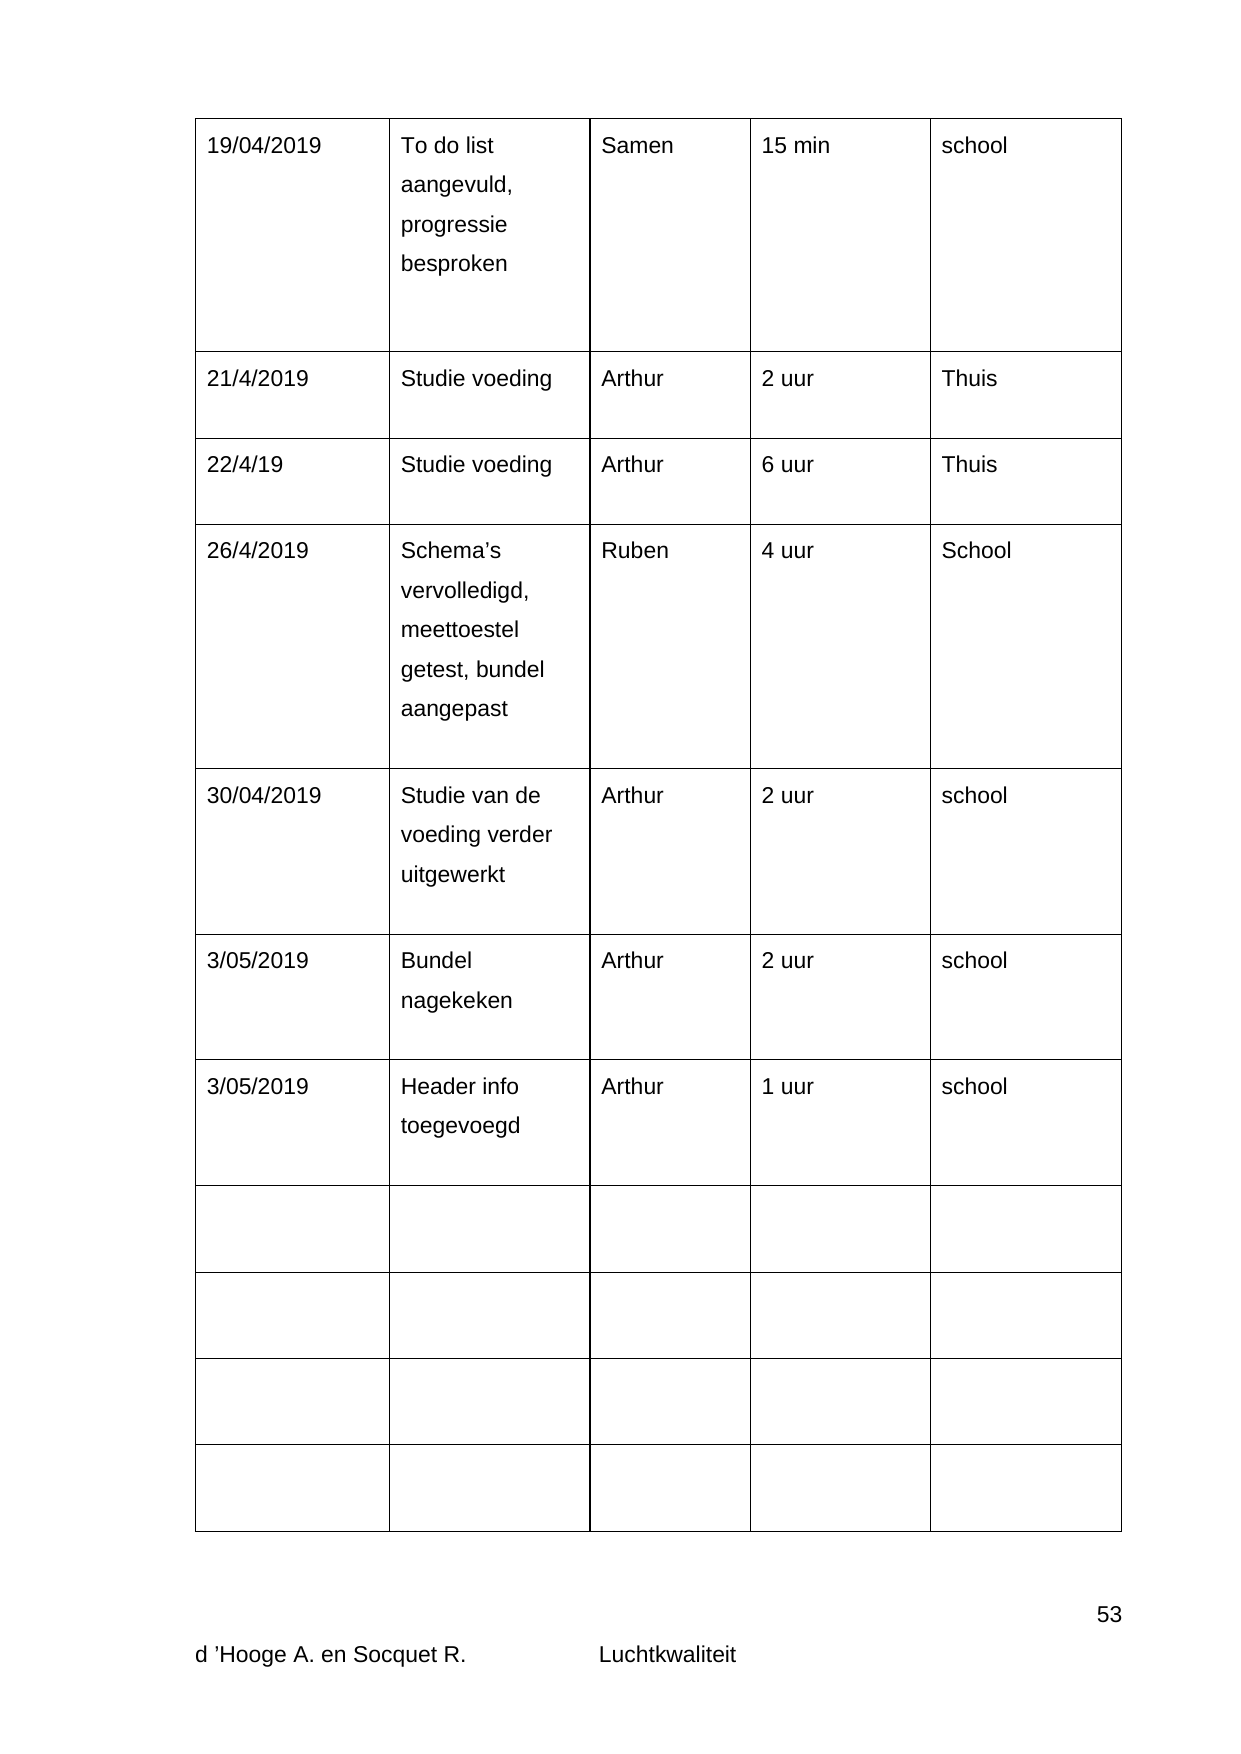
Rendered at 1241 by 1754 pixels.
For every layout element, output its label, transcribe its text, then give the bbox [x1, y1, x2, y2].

table_cell [390, 1359, 589, 1444]
table_cell [196, 1273, 389, 1358]
table_cell 15 min [751, 119, 930, 351]
table_cell [390, 1273, 589, 1358]
table_cell [751, 1359, 930, 1444]
table_cell 22/4/19 [196, 439, 389, 524]
table_cell [751, 1273, 930, 1358]
table_cell [931, 1273, 1121, 1358]
table_cell 2 uur [751, 935, 930, 1059]
table_cell Thuis [931, 352, 1121, 438]
table_cell [196, 1186, 389, 1272]
table_cell [931, 1445, 1121, 1531]
table_cell 30/04/2019 [196, 769, 389, 933]
table_cell 21/4/2019 [196, 352, 389, 438]
table_cell Bundel nagekeken [390, 935, 589, 1059]
table_cell Header info toegevoegd [390, 1060, 589, 1185]
table_cell [931, 1186, 1121, 1272]
table_cell school [931, 769, 1121, 933]
table_cell Thuis [931, 439, 1121, 524]
table_cell Ruben [591, 525, 750, 768]
table_cell Studie voeding [390, 439, 589, 524]
table_cell Arthur [591, 935, 750, 1059]
table_cell school [931, 935, 1121, 1059]
table_cell [591, 1186, 750, 1272]
table_cell [751, 1445, 930, 1531]
table_cell Arthur [591, 1060, 750, 1185]
table_cell Studie van de voeding verder uitgewerkt [390, 769, 589, 933]
table_cell [591, 1359, 750, 1444]
table_cell School [931, 525, 1121, 768]
table_cell 2 uur [751, 769, 930, 933]
table_cell school [931, 119, 1121, 351]
table_cell Schema’s vervolledigd, meettoestel getest, bundel aangepast [390, 525, 589, 768]
table_cell Studie voeding [390, 352, 589, 438]
table_cell Arthur [591, 439, 750, 524]
table_cell 1 uur [751, 1060, 930, 1185]
table_cell 26/4/2019 [196, 525, 389, 768]
table_cell [591, 1445, 750, 1531]
table_cell school [931, 1060, 1121, 1185]
table_cell [196, 1359, 389, 1444]
table_cell 4 uur [751, 525, 930, 768]
table_cell [196, 1445, 389, 1531]
table_cell Samen [591, 119, 750, 351]
table_cell [591, 1273, 750, 1358]
table_cell Arthur [591, 352, 750, 438]
table_cell [931, 1359, 1121, 1444]
table_cell Arthur [591, 769, 750, 933]
table_cell 2 uur [751, 352, 930, 438]
table_cell 6 uur [751, 439, 930, 524]
table_cell 3/05/2019 [196, 935, 389, 1059]
table_cell [390, 1186, 589, 1272]
table_cell [751, 1186, 930, 1272]
table_cell 3/05/2019 [196, 1060, 389, 1185]
table_cell To do list aangevuld, progressie besproken [390, 119, 589, 351]
table_cell [390, 1445, 589, 1531]
table_cell 19/04/2019 [196, 119, 389, 351]
